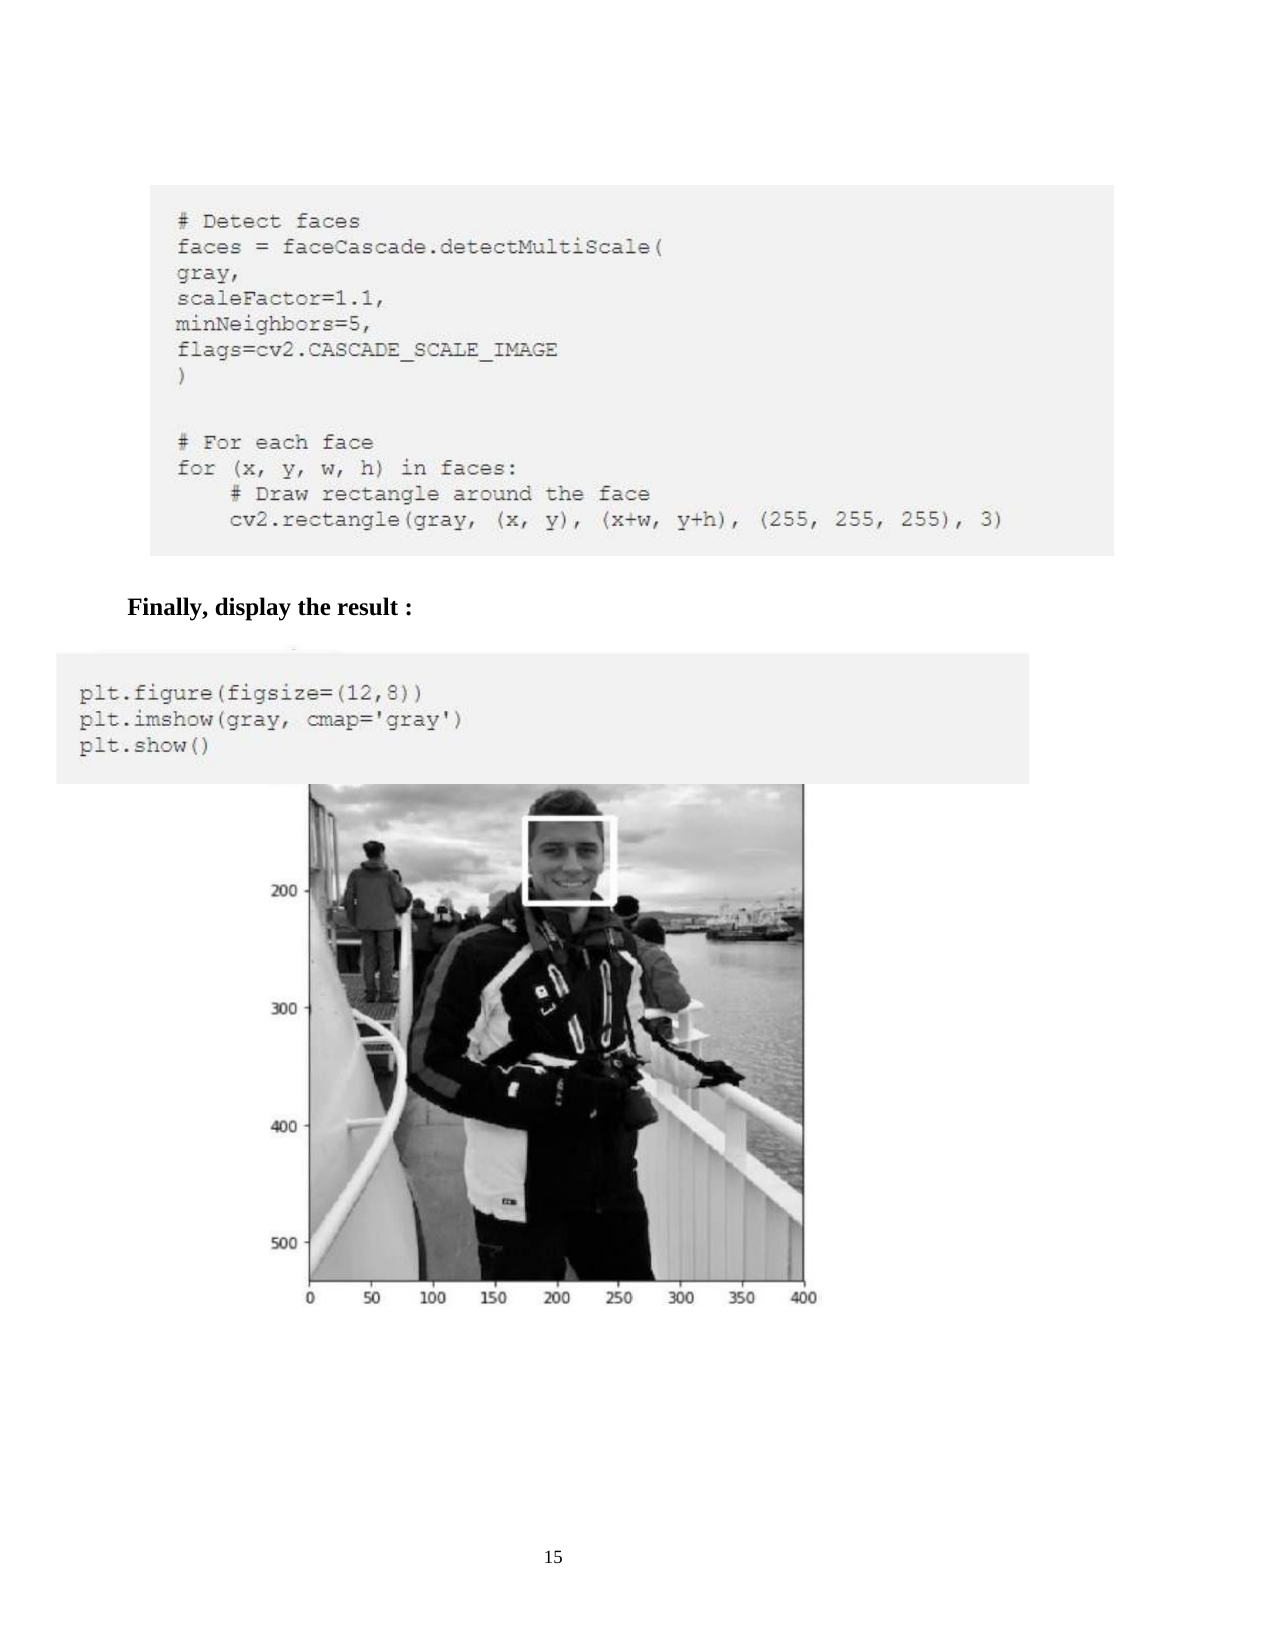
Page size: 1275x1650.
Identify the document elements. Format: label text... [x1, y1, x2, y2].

picture [150, 185, 1115, 556]
picture [56, 644, 1030, 1306]
